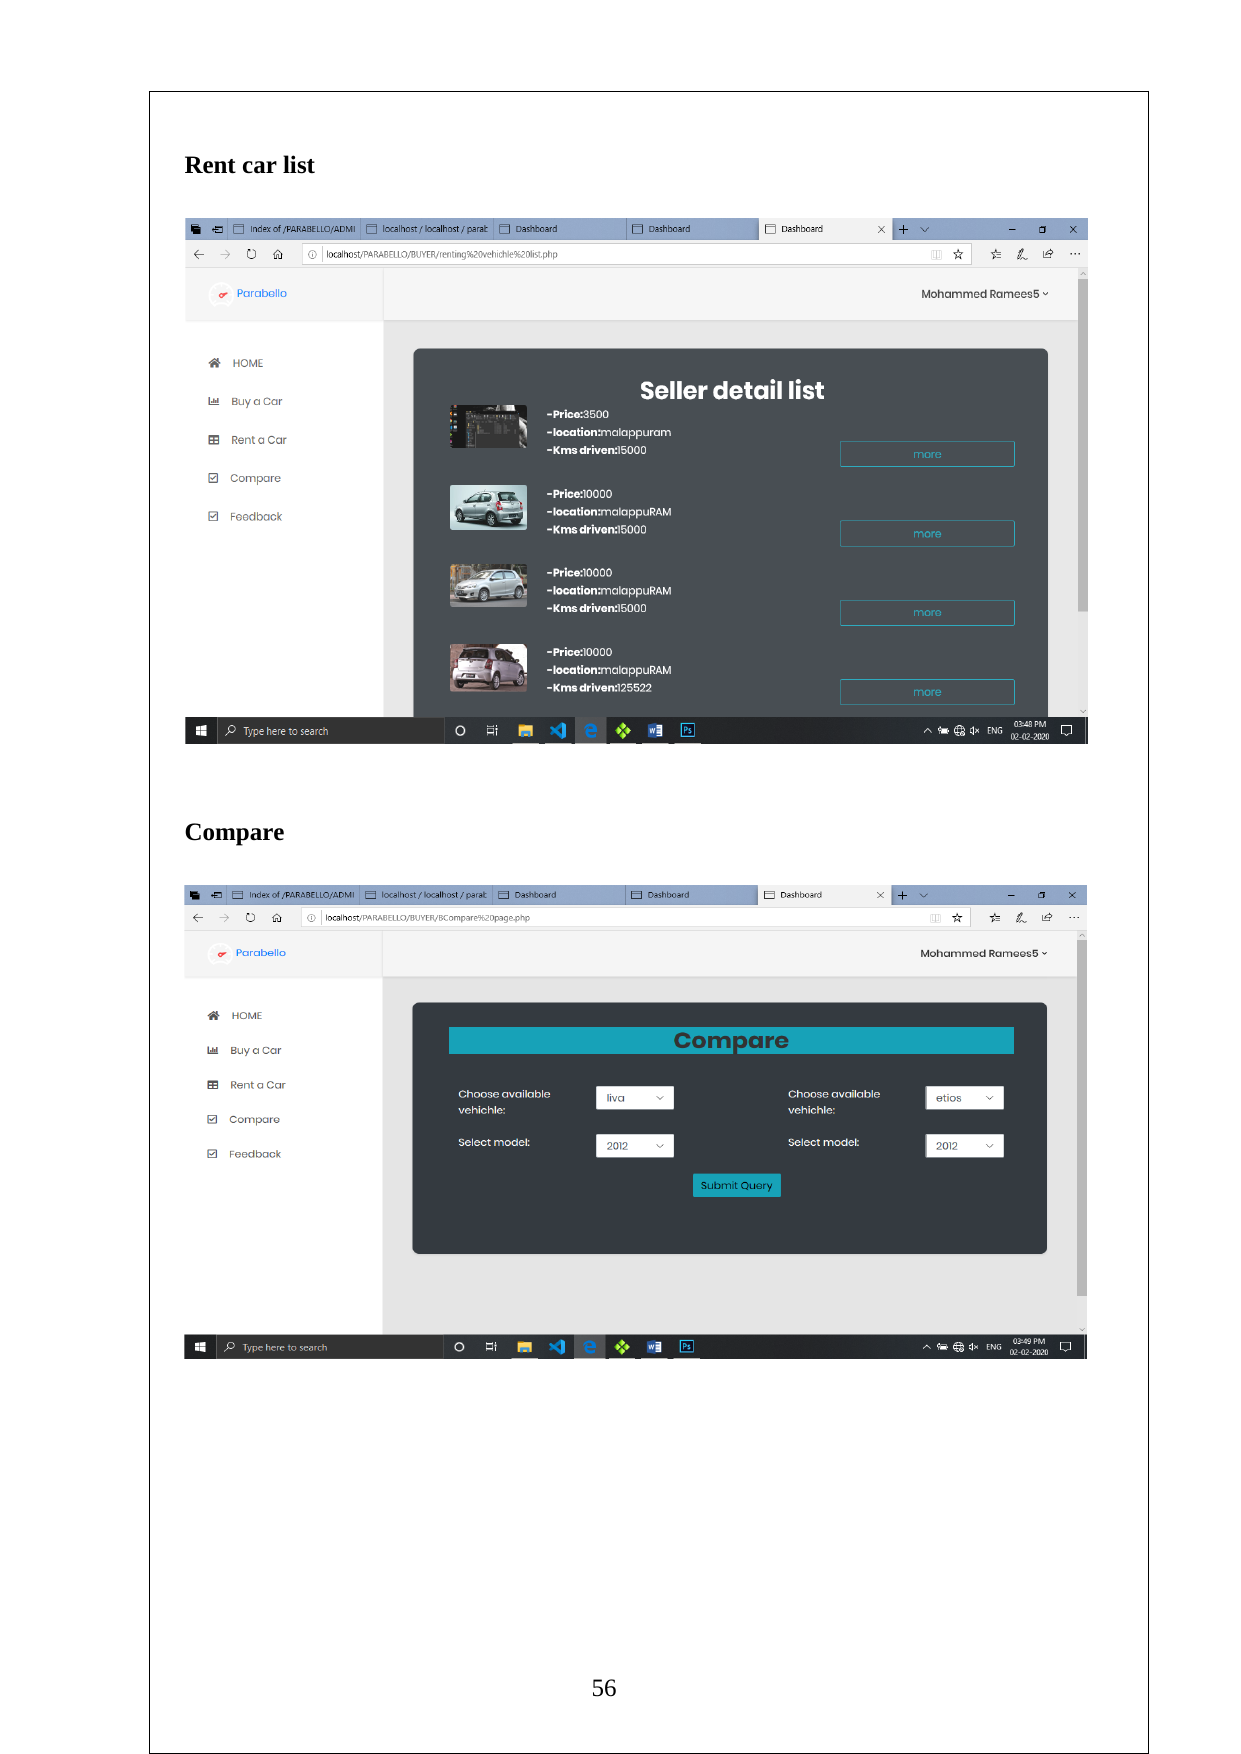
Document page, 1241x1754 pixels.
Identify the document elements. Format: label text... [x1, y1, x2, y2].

subtitle Rent car list [184, 150, 1102, 179]
picture [185, 218, 1088, 744]
picture [184, 885, 1087, 1359]
subtitle Compare [184, 817, 1102, 846]
